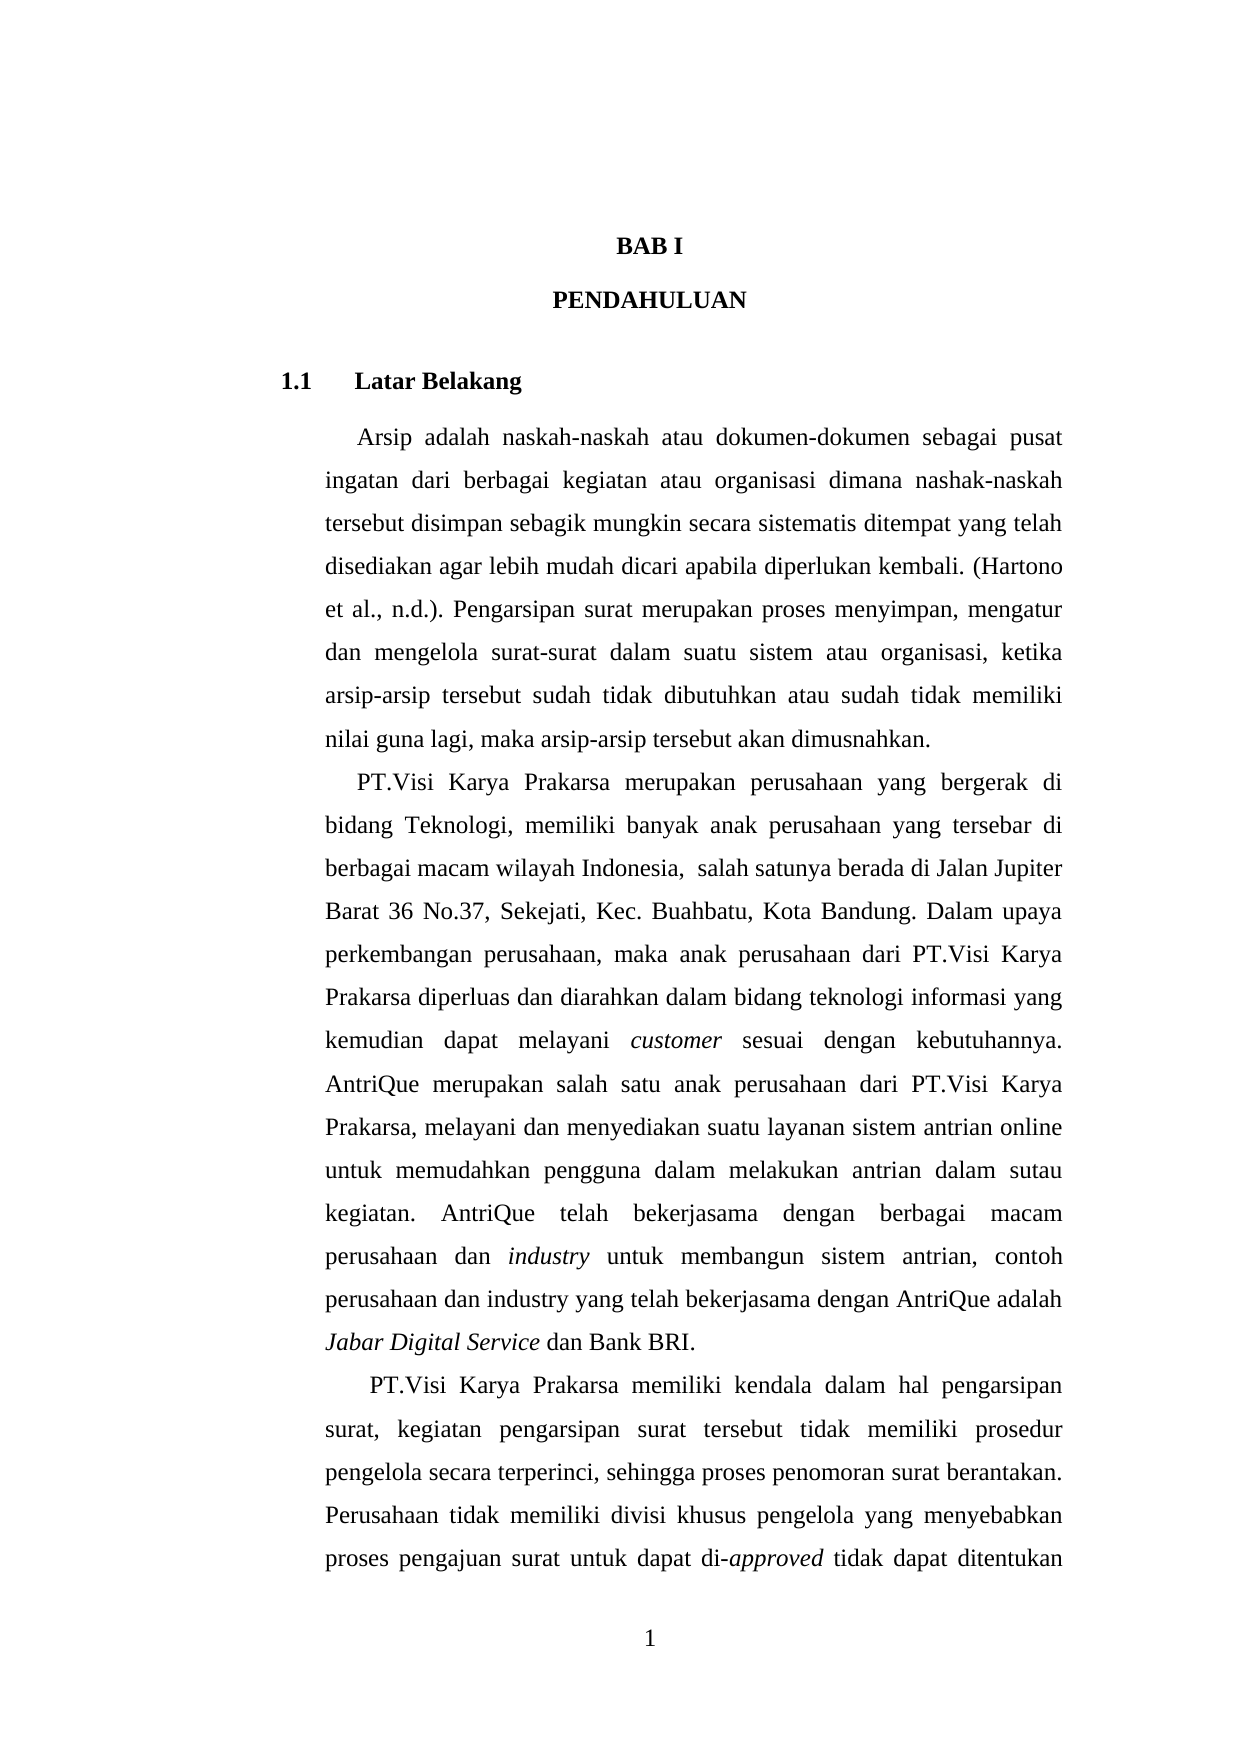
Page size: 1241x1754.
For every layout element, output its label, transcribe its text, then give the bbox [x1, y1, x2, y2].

subtitle BAB I [236, 231, 1063, 260]
text PT.Visi Karya Prakarsa merupakan perusahaan yang bergerak di bidang Teknologi, memiliki banyak anak perusahaan yang tersebar di berbagai macam wilayah Indonesia, salah satunya berada di Jalan Jupiter Barat 36 No.37, Sekejati, Kec. Buahbatu, Kota Bandung. Dalam upaya perkembangan perusahaan, maka anak perusahaan dari PT.Visi Karya Prakarsa diperluas dan diarahkan dalam bidang teknologi informasi yang kemudian dapat melayani customer sesuai dengan kebutuhannya. AntriQue merupakan salah satu anak perusahaan dari PT.Visi Karya Prakarsa, melayani dan menyediakan suatu layanan sistem antrian online untuk memudahkan pengguna dalam melakukan antrian dalam sutau kegiatan. AntriQue telah bekerjasama dengan berbagai macam perusahaan dan industry untuk membangun sistem antrian, contoh perusahaan dan industry yang telah bekerjasama dengan AntriQue adalah Jabar Digital Service dan Bank BRI. [325, 767, 1063, 1356]
text Arsip adalah naskah-naskah atau dokumen-dokumen sebagai pusat ingatan dari berbagai kegiatan atau organisasi dimana nashak-naskah tersebut disimpan sebagik mungkin secara sistematis ditempat yang telah disediakan agar lebih mudah dicari apabila diperlukan kembali. . Pengarsipan surat merupakan proses menyimpan, mengatur dan mengelola surat-surat dalam suatu sistem atau organisasi, ketika arsip-arsip tersebut sudah tidak dibutuhkan atau sudah tidak memiliki nilai guna lagi, maka arsip-arsip tersebut akan dimusnahkan. [325, 422, 1063, 752]
subtitle Latar Belakang [281, 366, 1063, 395]
subtitle PENDAHULUAN [236, 285, 1063, 313]
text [325, 1371, 1063, 1572]
